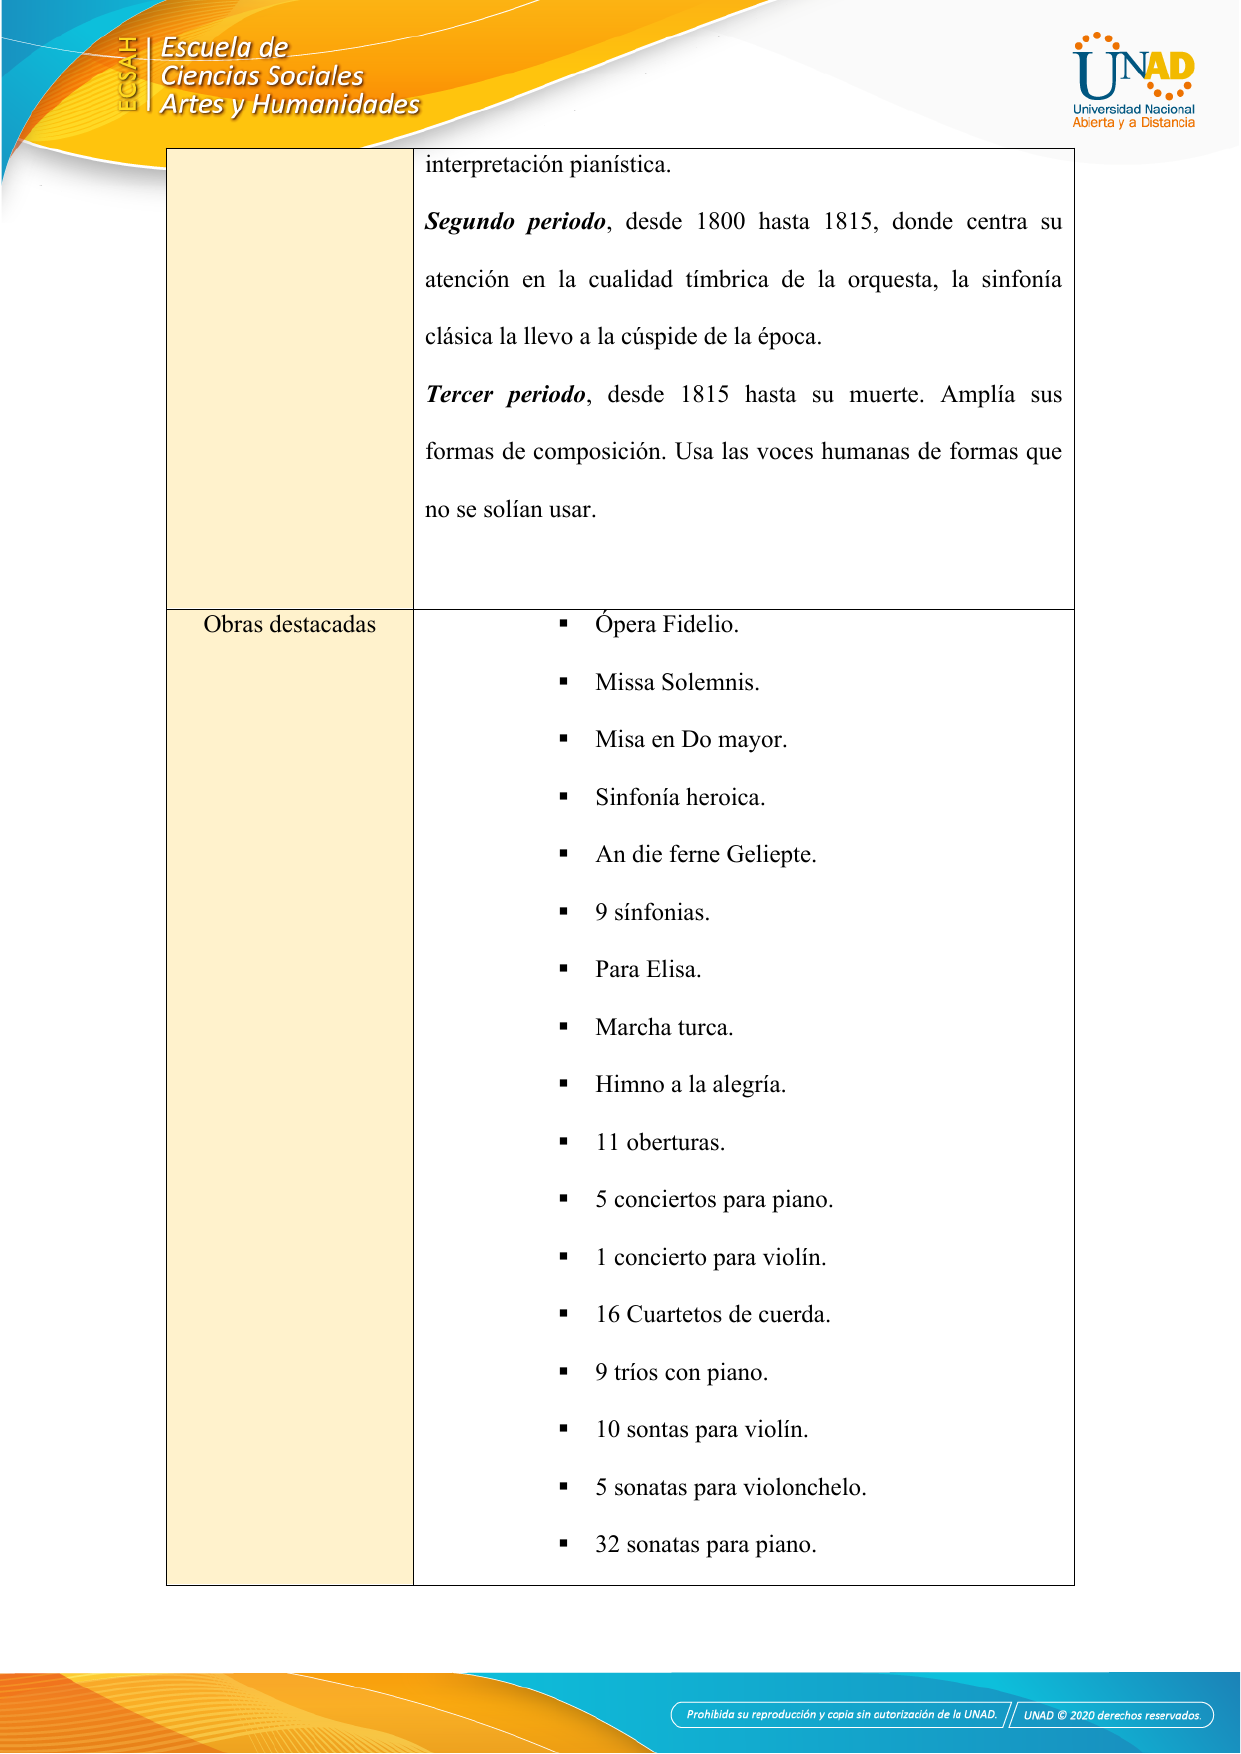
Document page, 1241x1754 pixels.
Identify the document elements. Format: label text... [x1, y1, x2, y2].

picture [0, 1623, 1241, 1753]
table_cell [167, 149, 413, 608]
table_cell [414, 610, 1074, 1584]
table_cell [414, 149, 1074, 608]
picture [1, 0, 1239, 223]
table_cell Obras destacadas [167, 610, 413, 1584]
